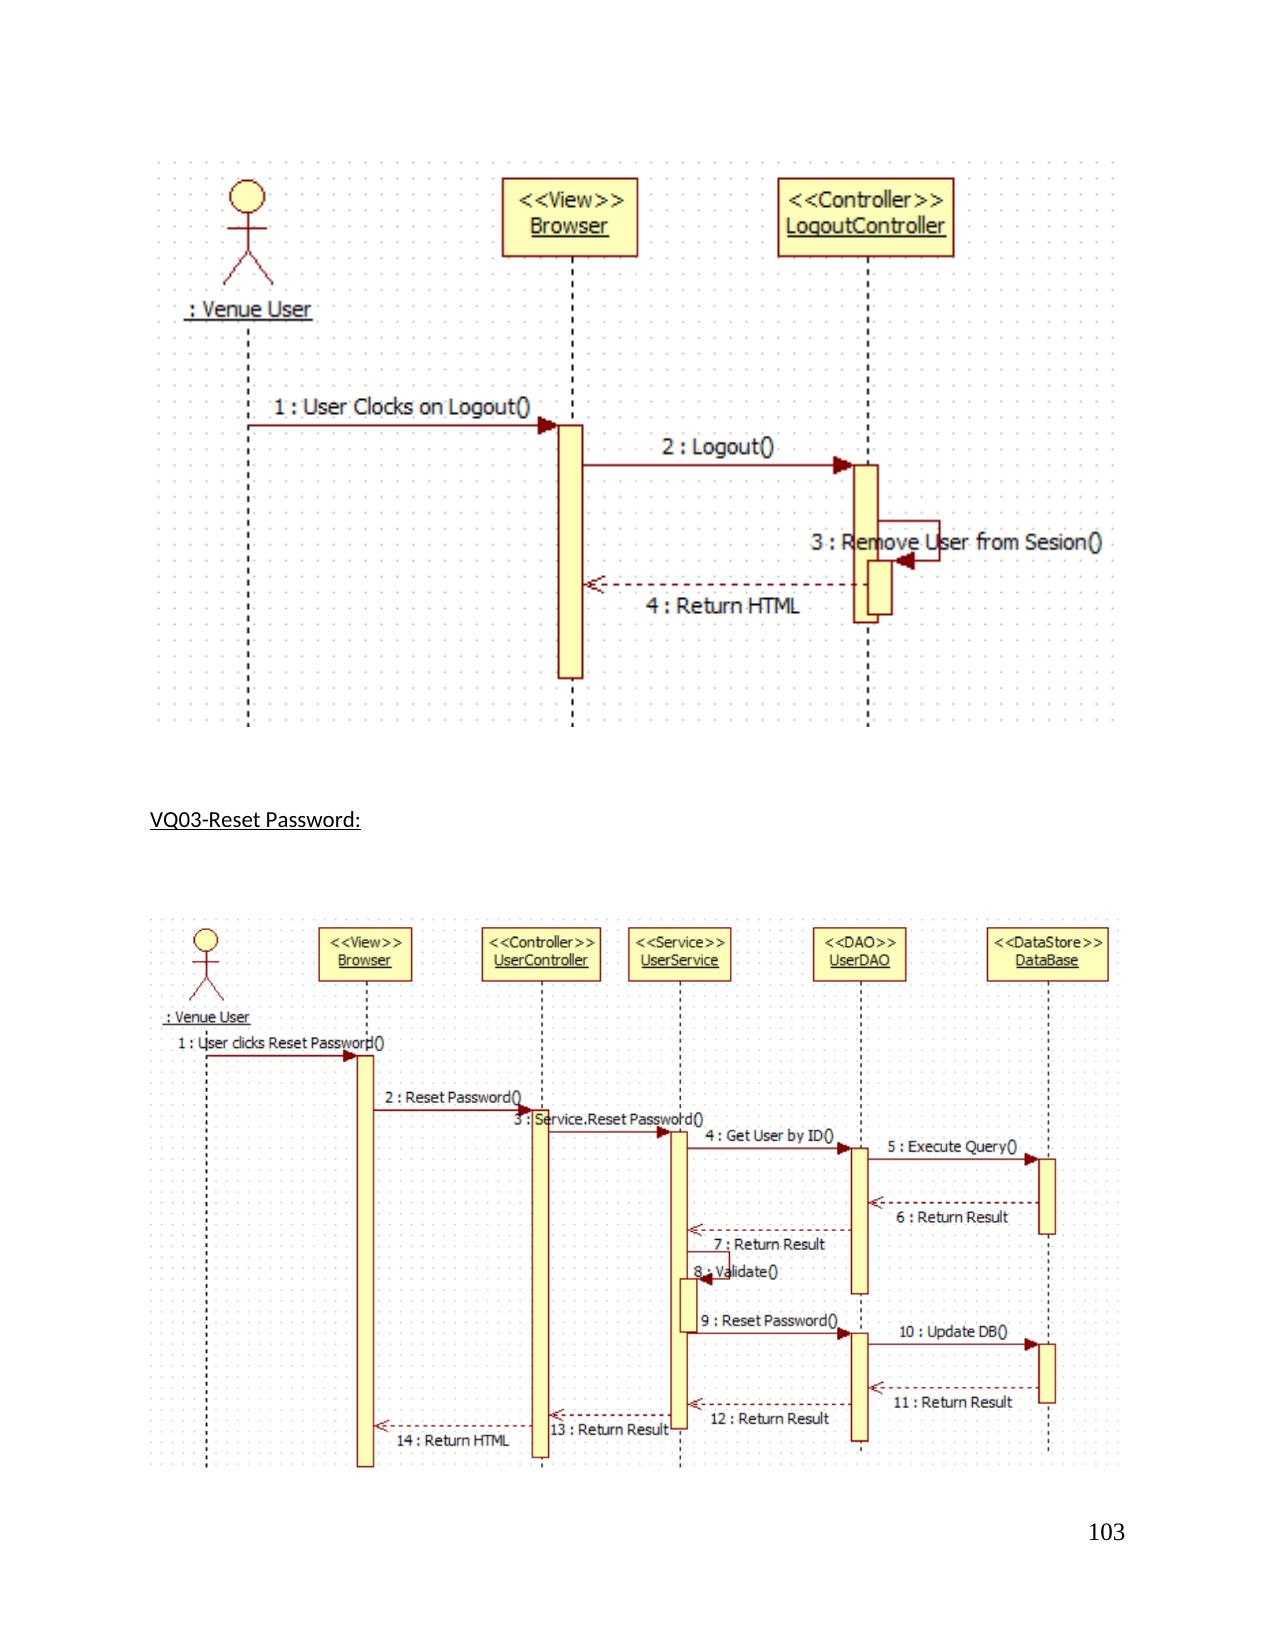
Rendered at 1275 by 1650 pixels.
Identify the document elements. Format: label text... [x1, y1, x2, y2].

picture [150, 150, 1124, 727]
picture [150, 910, 1125, 1468]
text VQ03-Reset Password: [150, 805, 1125, 833]
